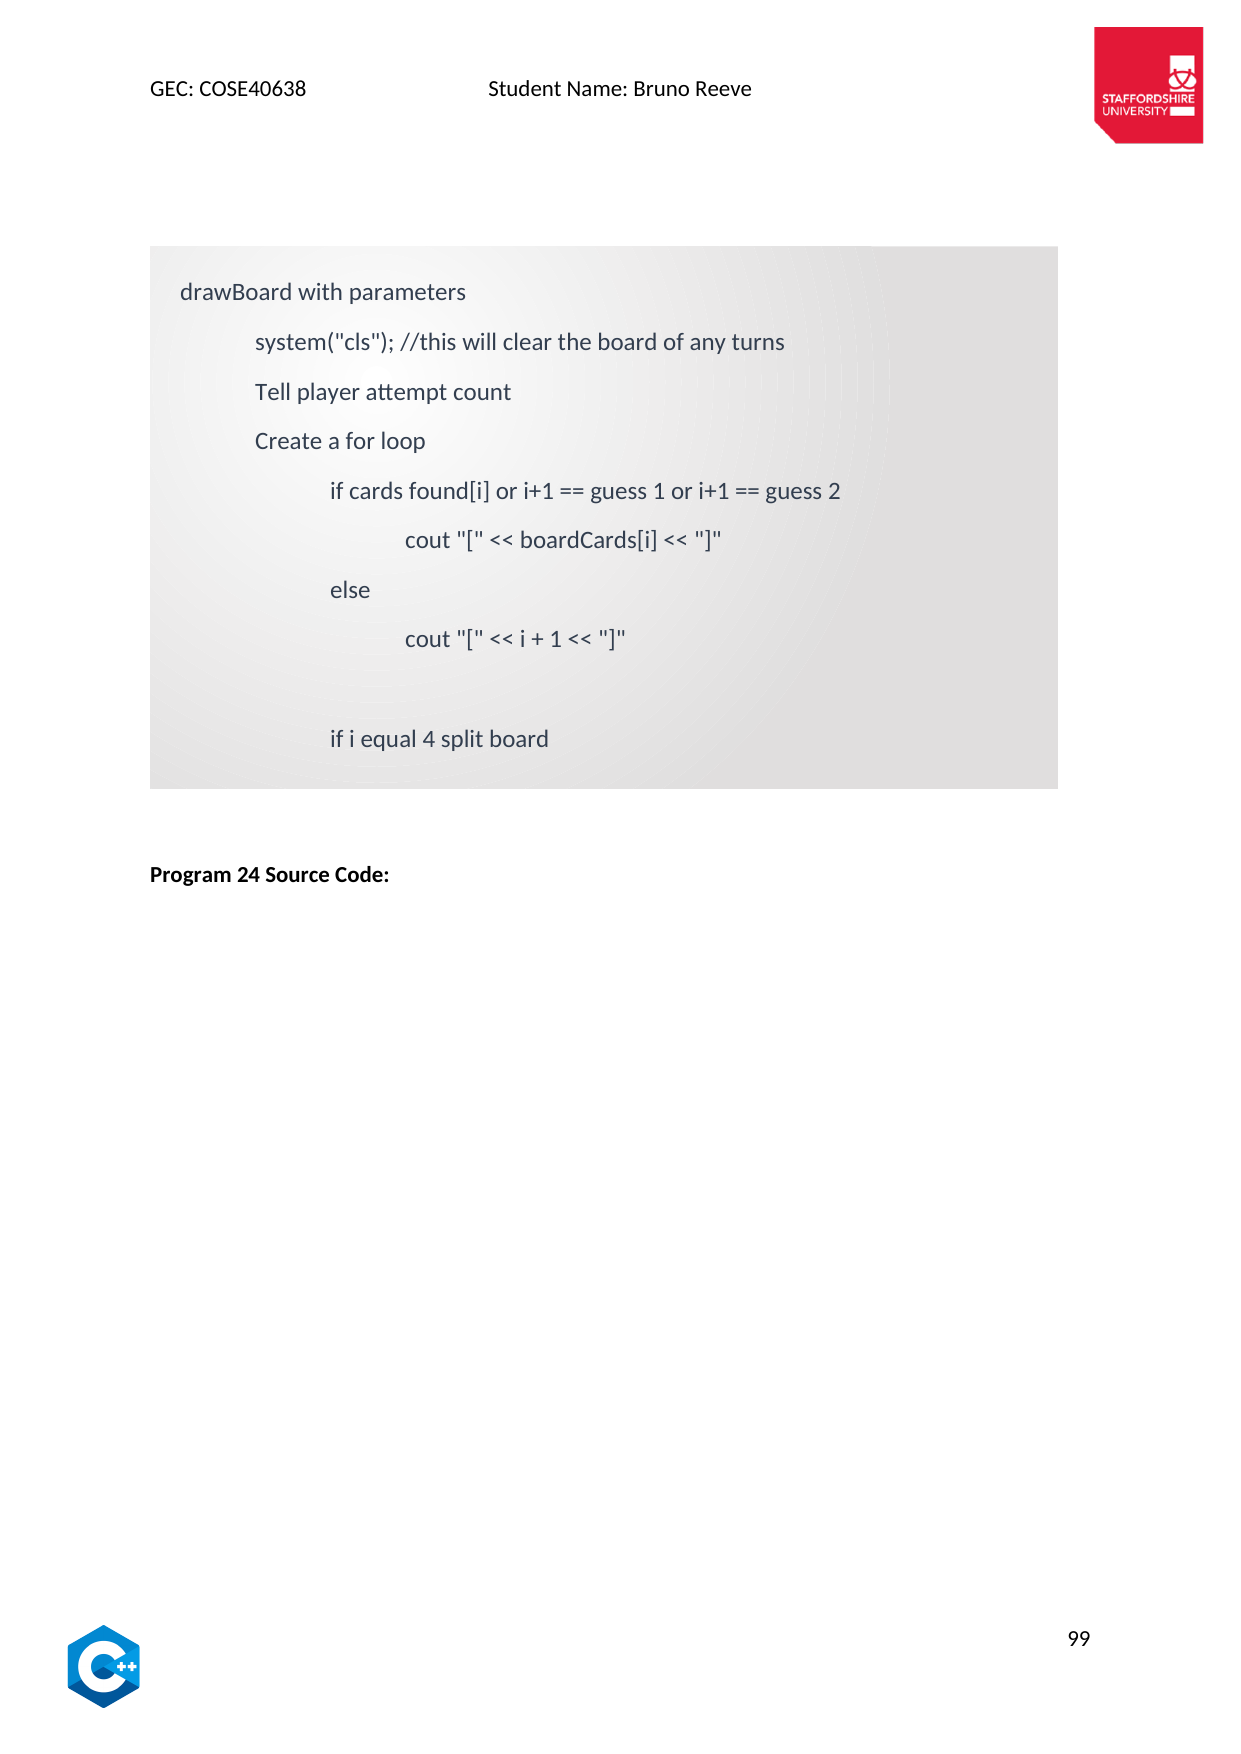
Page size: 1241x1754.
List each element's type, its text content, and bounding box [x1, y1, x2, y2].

picture [1088, 27, 1209, 148]
picture [53, 1625, 150, 1708]
text Program 24 Source Code: [150, 209, 1090, 889]
